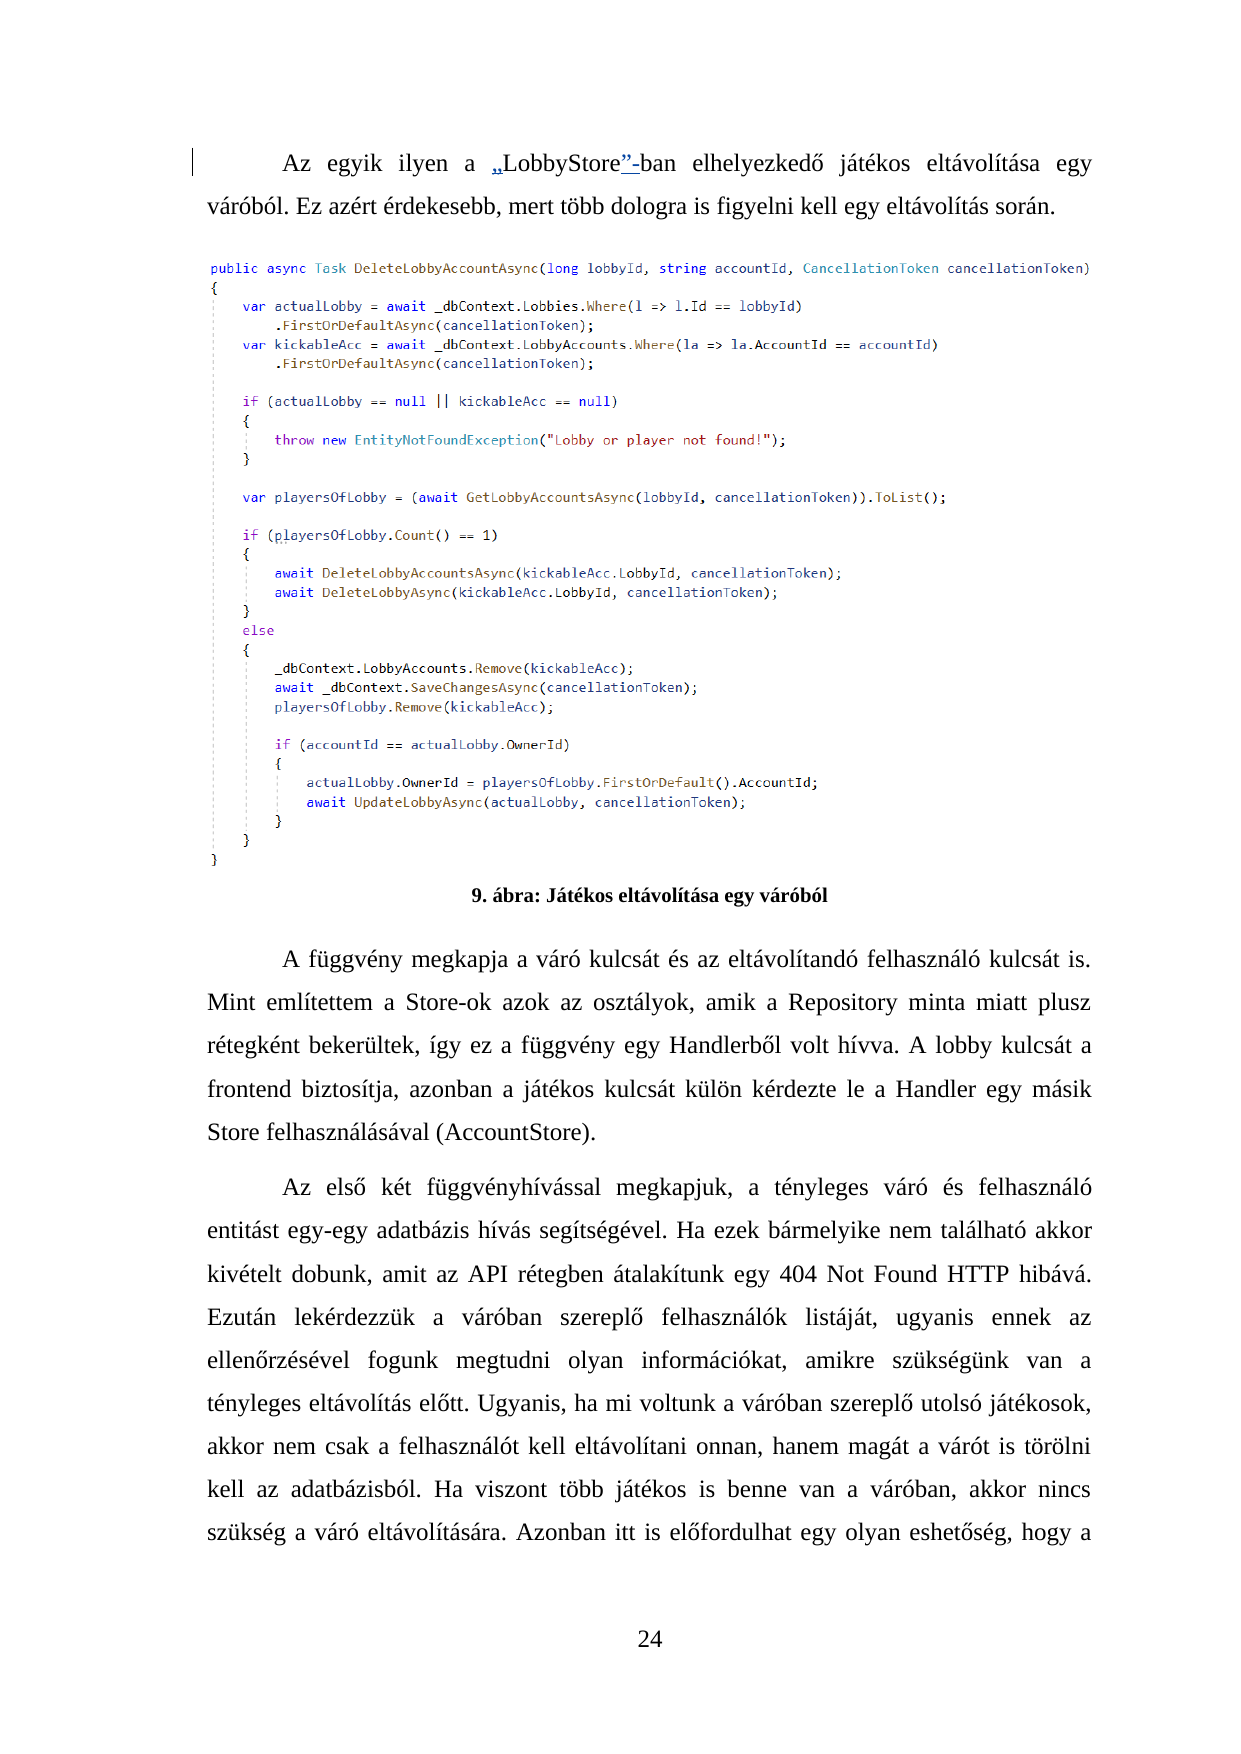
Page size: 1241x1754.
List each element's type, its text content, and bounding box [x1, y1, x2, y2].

text Az egyik ilyen a LobbyStoreban elhelyezkedő játékos eltávolítása egy váróból. Ez azért érdekesebb, mert több dologra is figyelni kell egy eltávolítás során. [207, 148, 1092, 219]
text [207, 1172, 1092, 1546]
text 9. ábra: Játékos eltávolítása egy váróból [207, 883, 1092, 907]
text A függvény megkapja a váró kulcsát és az eltávolítandó felhasználó kulcsát is. Mint említettem a Store-ok azok az osztályok, amik a Repository minta miatt plusz rétegként bekerültek, így ez a függvény egy Handlerből volt hívva. A lobby kulcsát a frontend biztosítja, azonban a játékos kulcsát külön kérdezte le a Handler egy másik Store felhasználásával (AccountStore). [207, 944, 1092, 1146]
picture [206, 258, 1093, 871]
